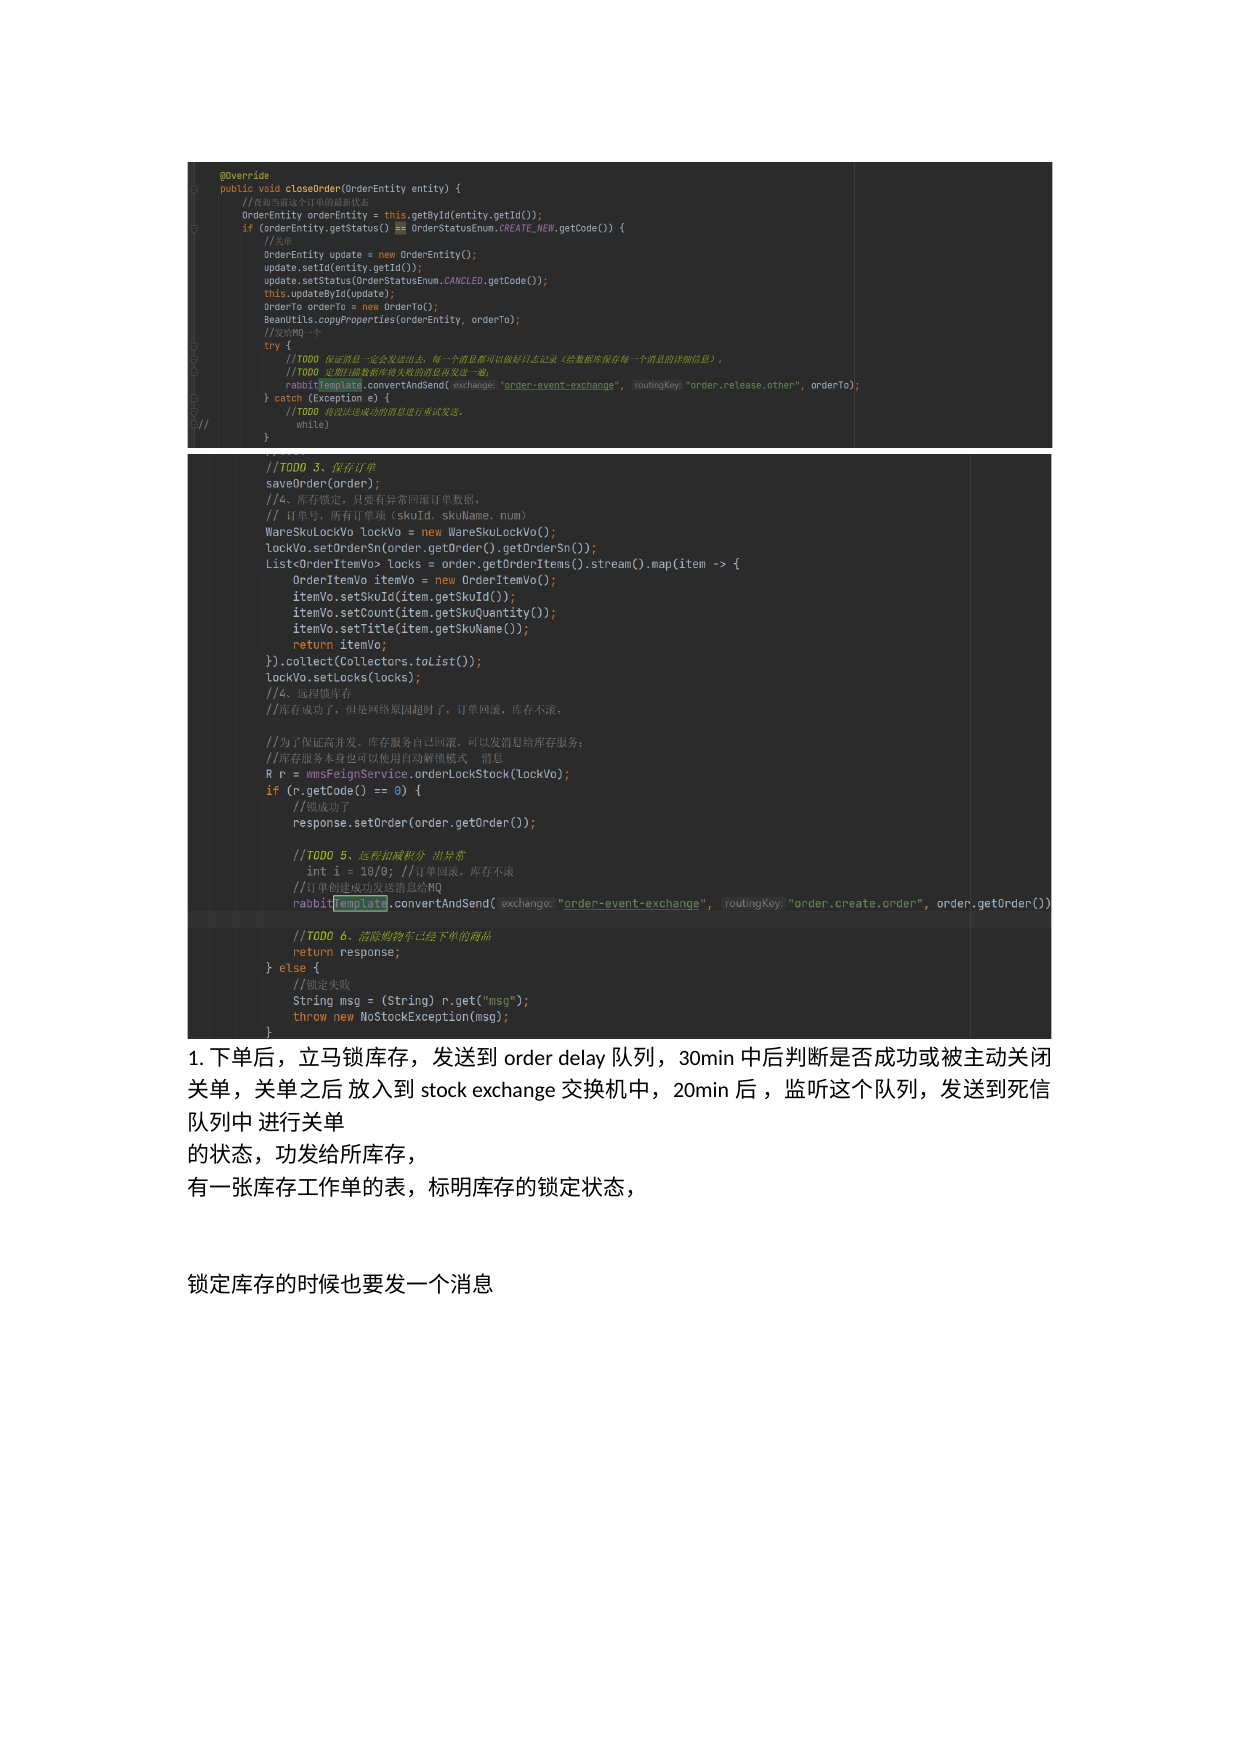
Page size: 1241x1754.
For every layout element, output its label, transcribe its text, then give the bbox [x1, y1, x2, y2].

list 下单后，立马锁库存，发送到order delay 队列，30min 中后判断是否成功或被主动关闭关单，关单之后 放入到stock exchange 交换机中，20min 后 ，监听这个队列，发送到死信队列中 进行关单 [187, 1039, 1053, 1137]
list 锁定库存的时候也要发一个消息 [187, 1267, 1053, 1299]
list 有一张库存工作单的表，标明库存的锁定状态， [187, 1169, 1053, 1202]
list 的状态，功发给所库存， [187, 1137, 1053, 1169]
picture [187, 162, 1053, 448]
picture [187, 454, 1052, 1039]
